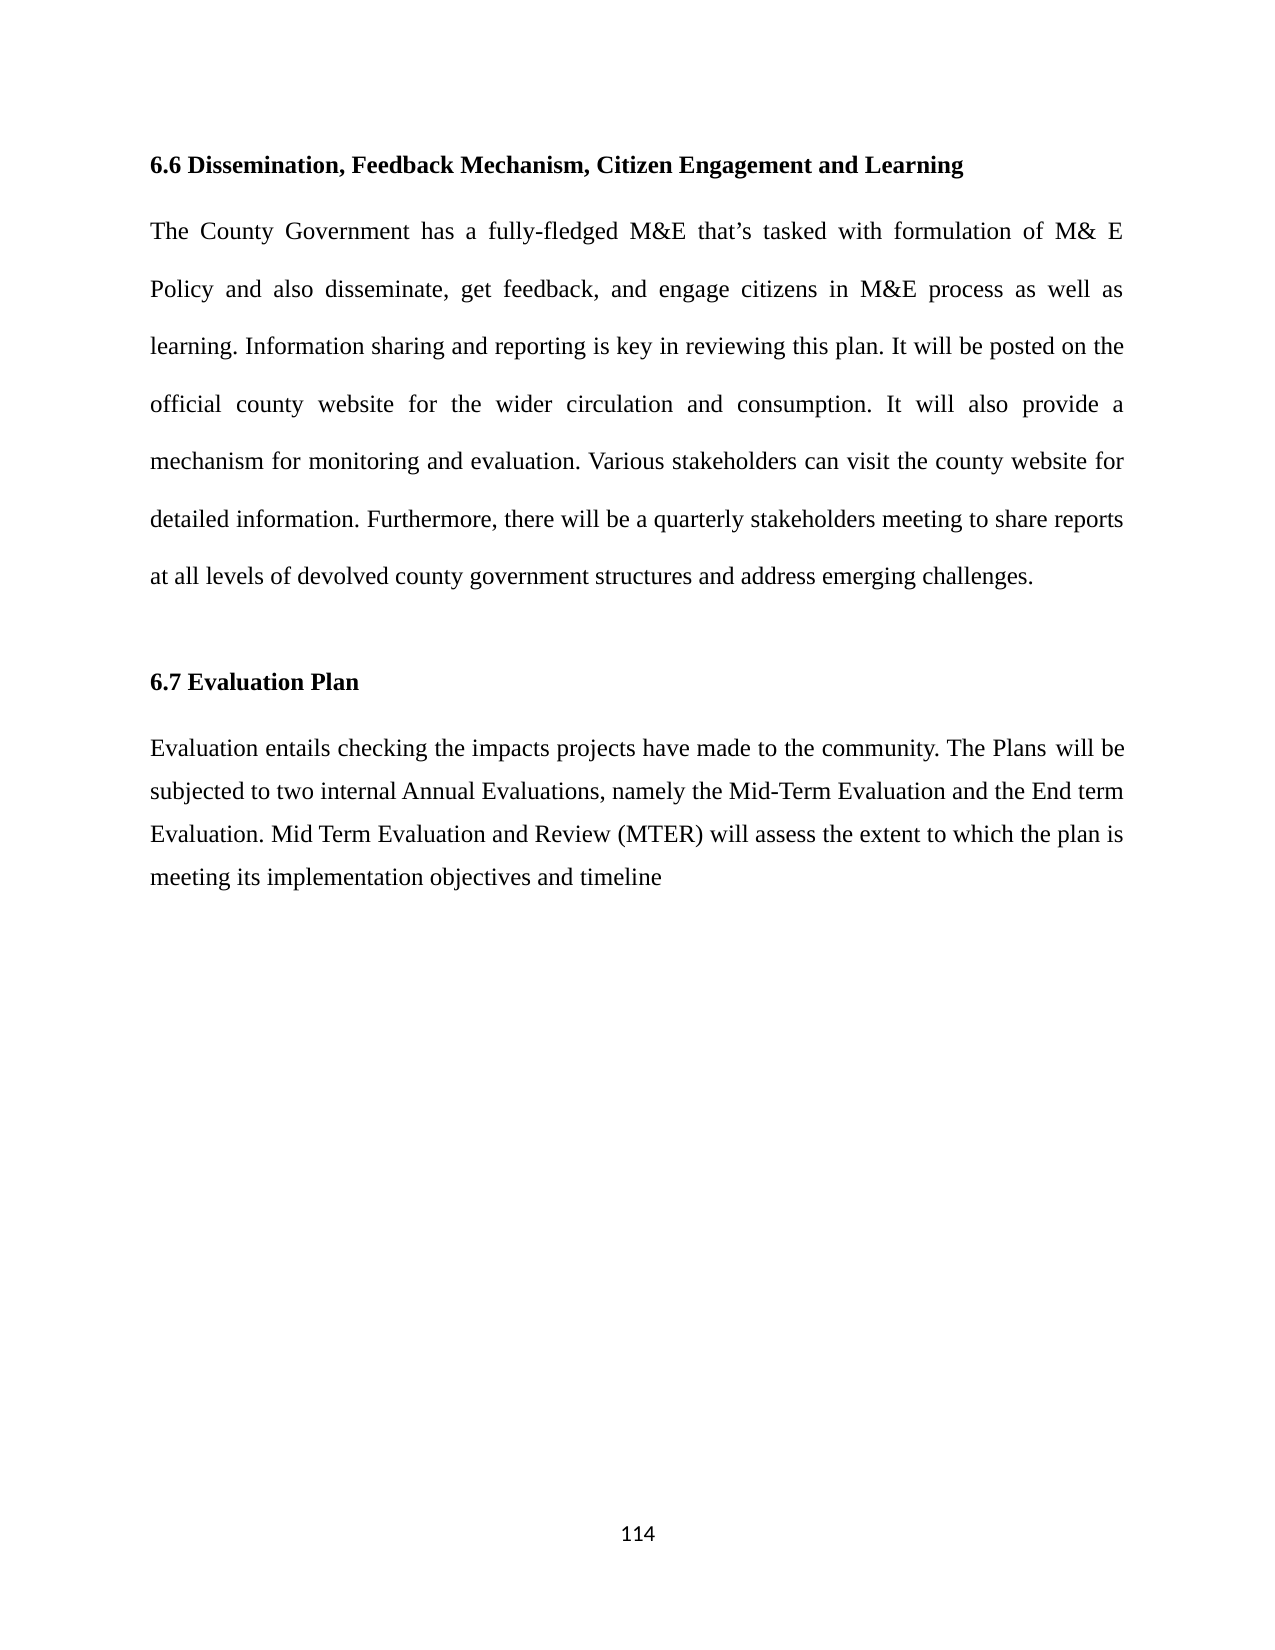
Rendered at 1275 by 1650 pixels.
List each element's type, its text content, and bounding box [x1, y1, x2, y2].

text The County Government has a fully-fledged M&E that’s tasked with formulation of M& E Policy and also disseminate, get feedback, and engage citizens in M&E process as well as learning. Information sharing and reporting is key in reviewing this plan. It will be posted on the official county website for the wider circulation and consumption. It will also provide a mechanism for monitoring and evaluation. Various stakeholders can visit the county website for detailed information. Furthermore, there will be a quarterly stakeholders meeting to share reports at all levels of devolved county government structures and address emerging challenges. [150, 216, 1125, 590]
subtitle 6.7 Evaluation Plan [150, 667, 1125, 695]
text Evaluation entails checking the impacts projects have made to the community. The Plans will be subjected to two internal Annual Evaluations, namely the Mid-Term Evaluation and the End term Evaluation. Mid Term Evaluation and Review (MTER) will assess the extent to which the plan is meeting its implementation objectives and timeline [150, 733, 1125, 891]
subtitle 6.6 Dissemination, Feedback Mechanism, Citizen Engagement and Learning [150, 150, 1125, 179]
